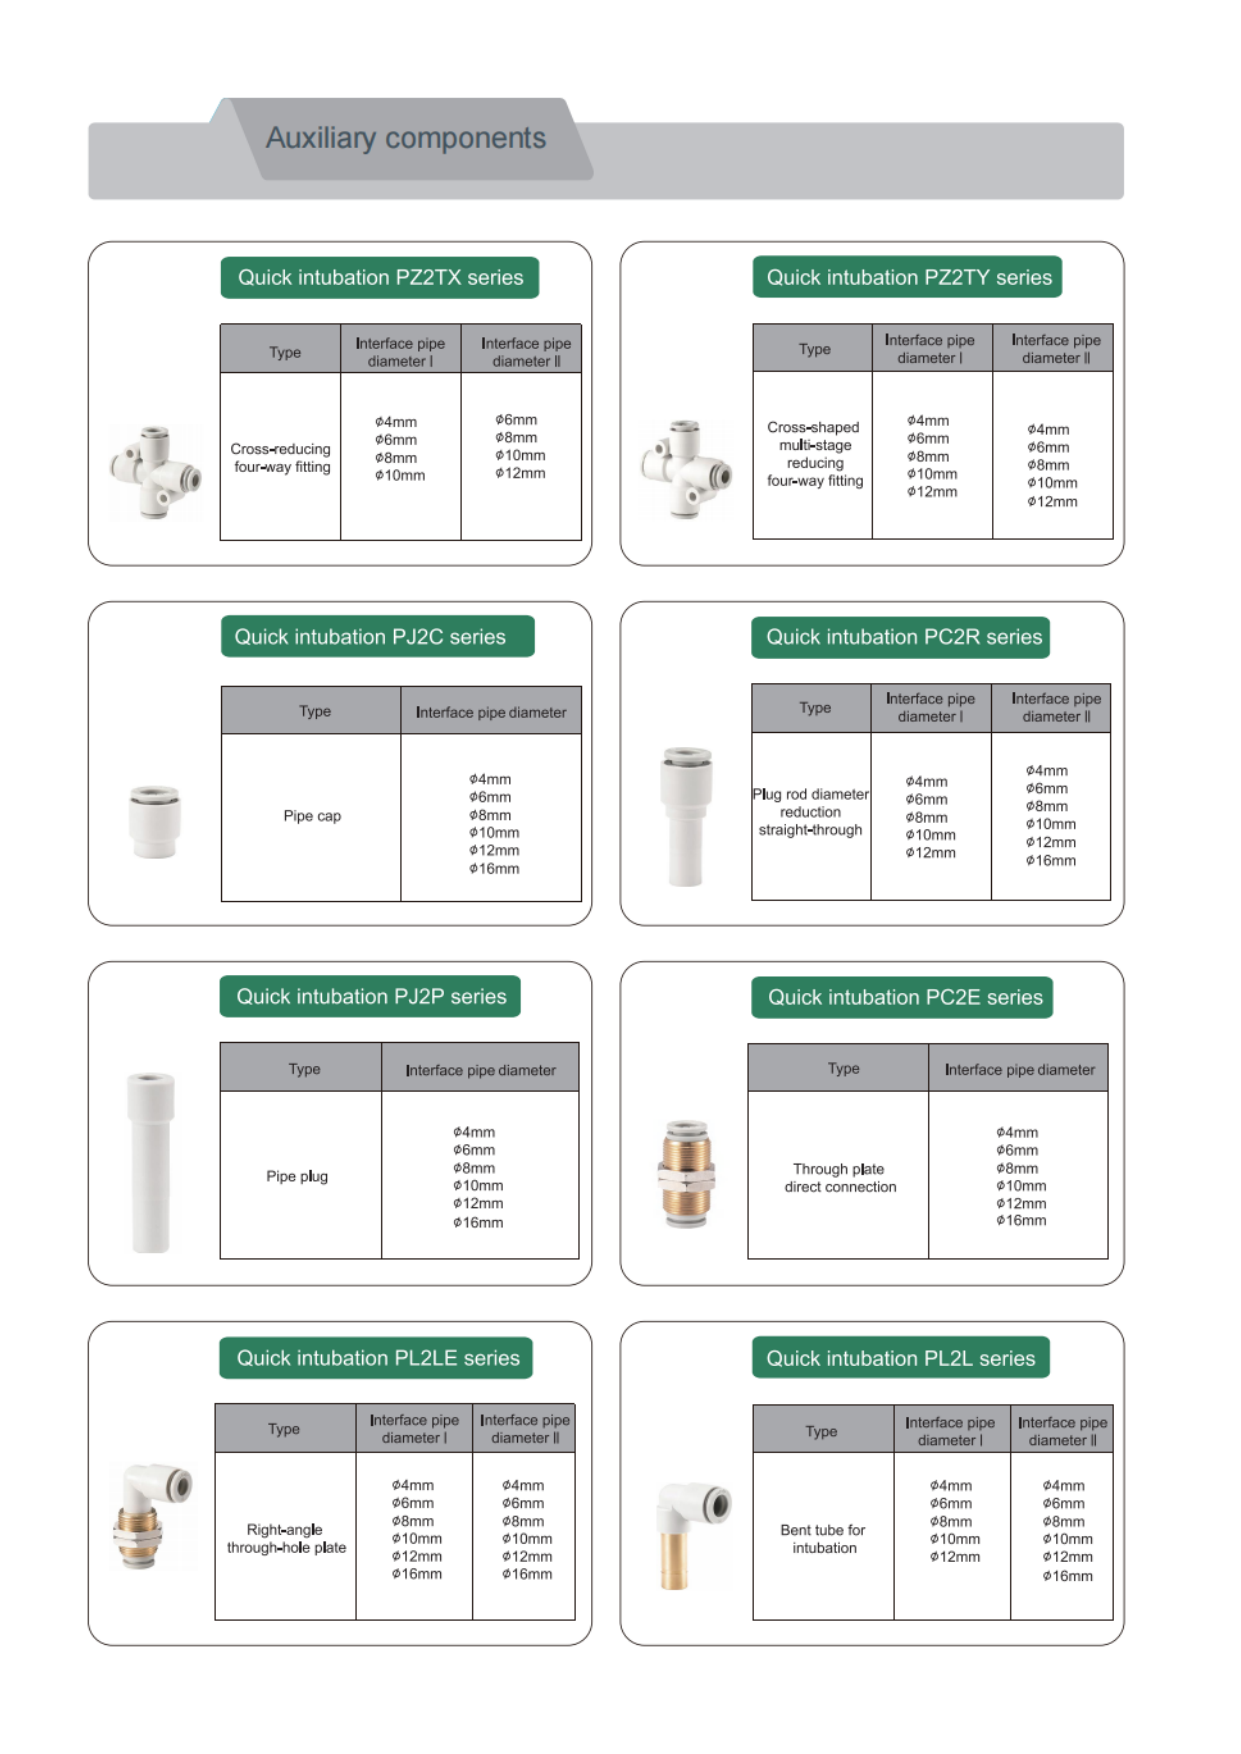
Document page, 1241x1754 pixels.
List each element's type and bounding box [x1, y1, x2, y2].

picture [75, 89, 1146, 1665]
